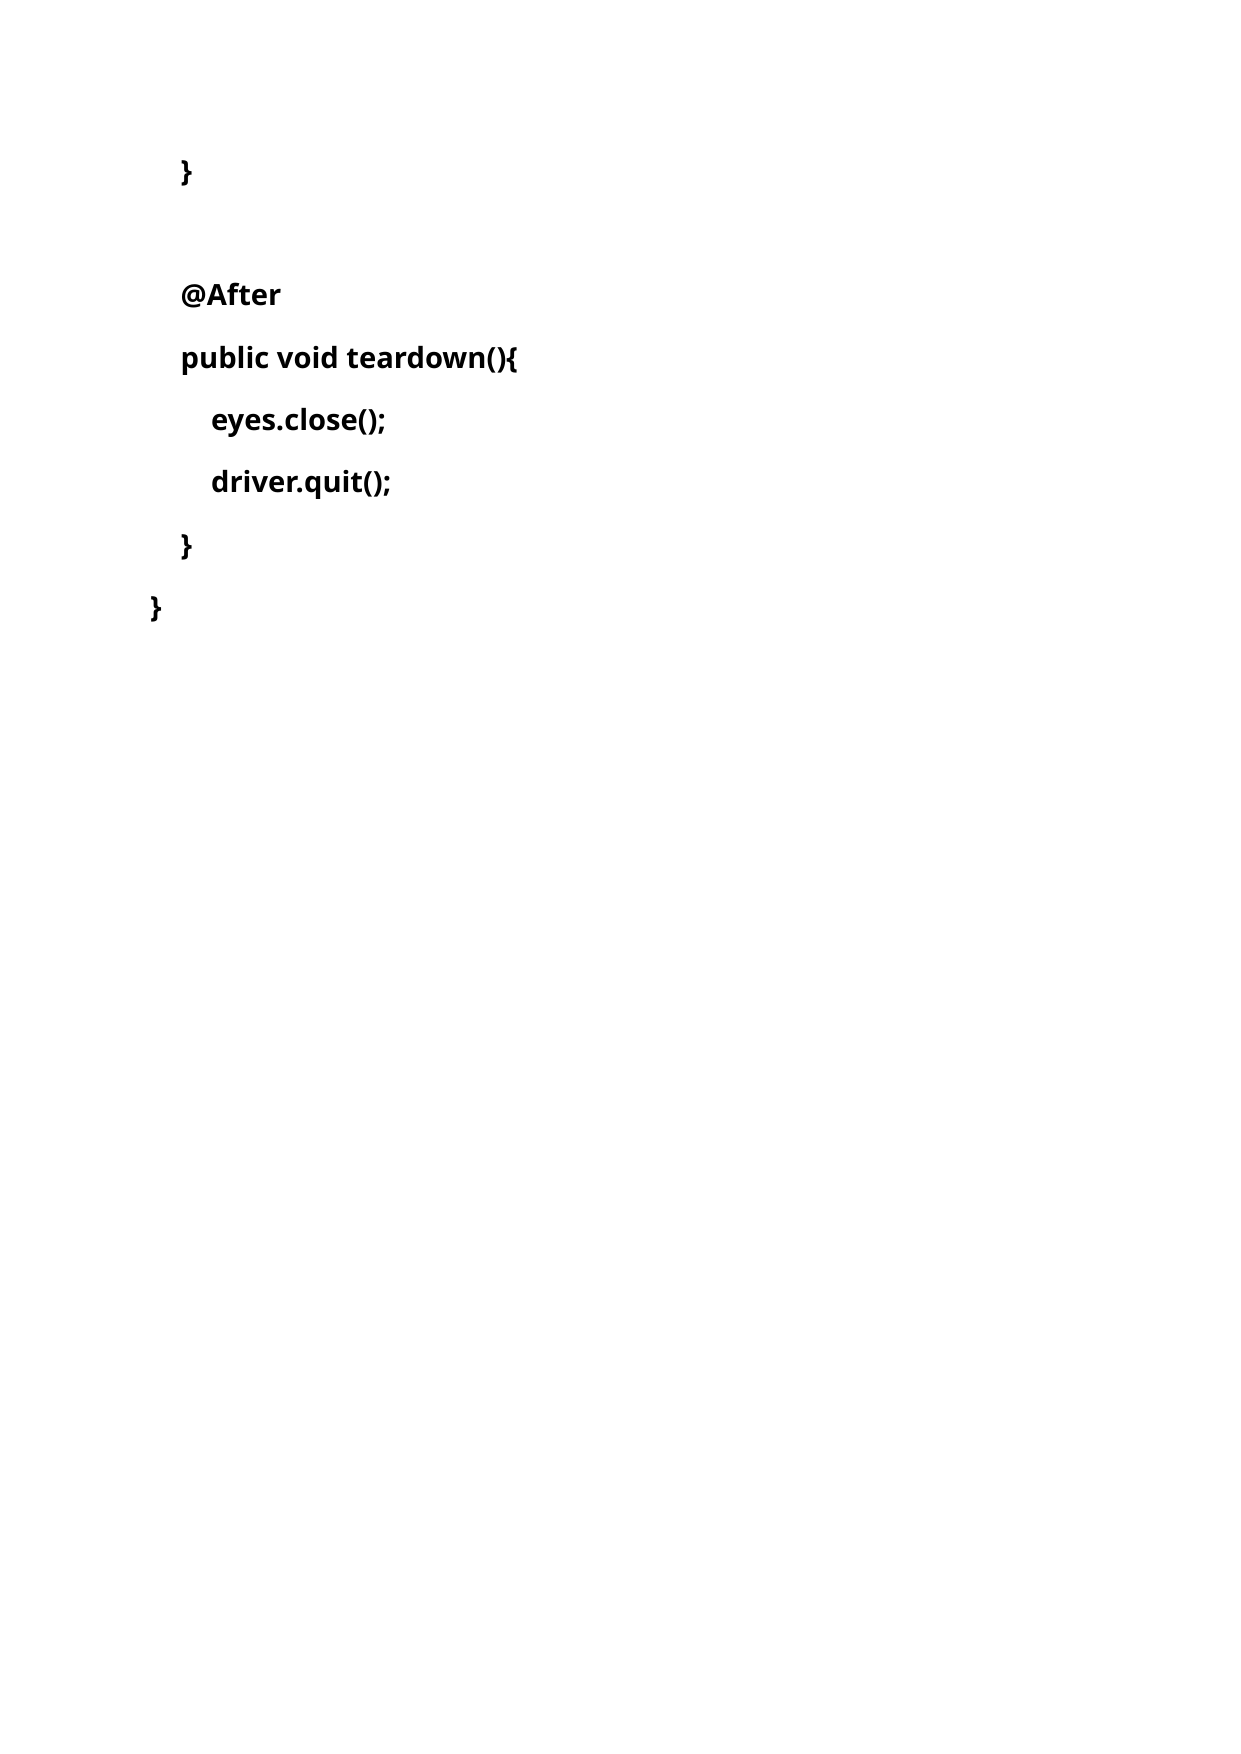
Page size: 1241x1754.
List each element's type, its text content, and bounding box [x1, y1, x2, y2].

text } [150, 524, 1090, 563]
text } [150, 586, 1090, 626]
text public void teardown(){ [150, 337, 1090, 377]
text driver.quit(); [150, 461, 1090, 501]
text @After [150, 274, 1090, 314]
text } [150, 150, 1090, 190]
text eyes.close(); [150, 399, 1090, 439]
